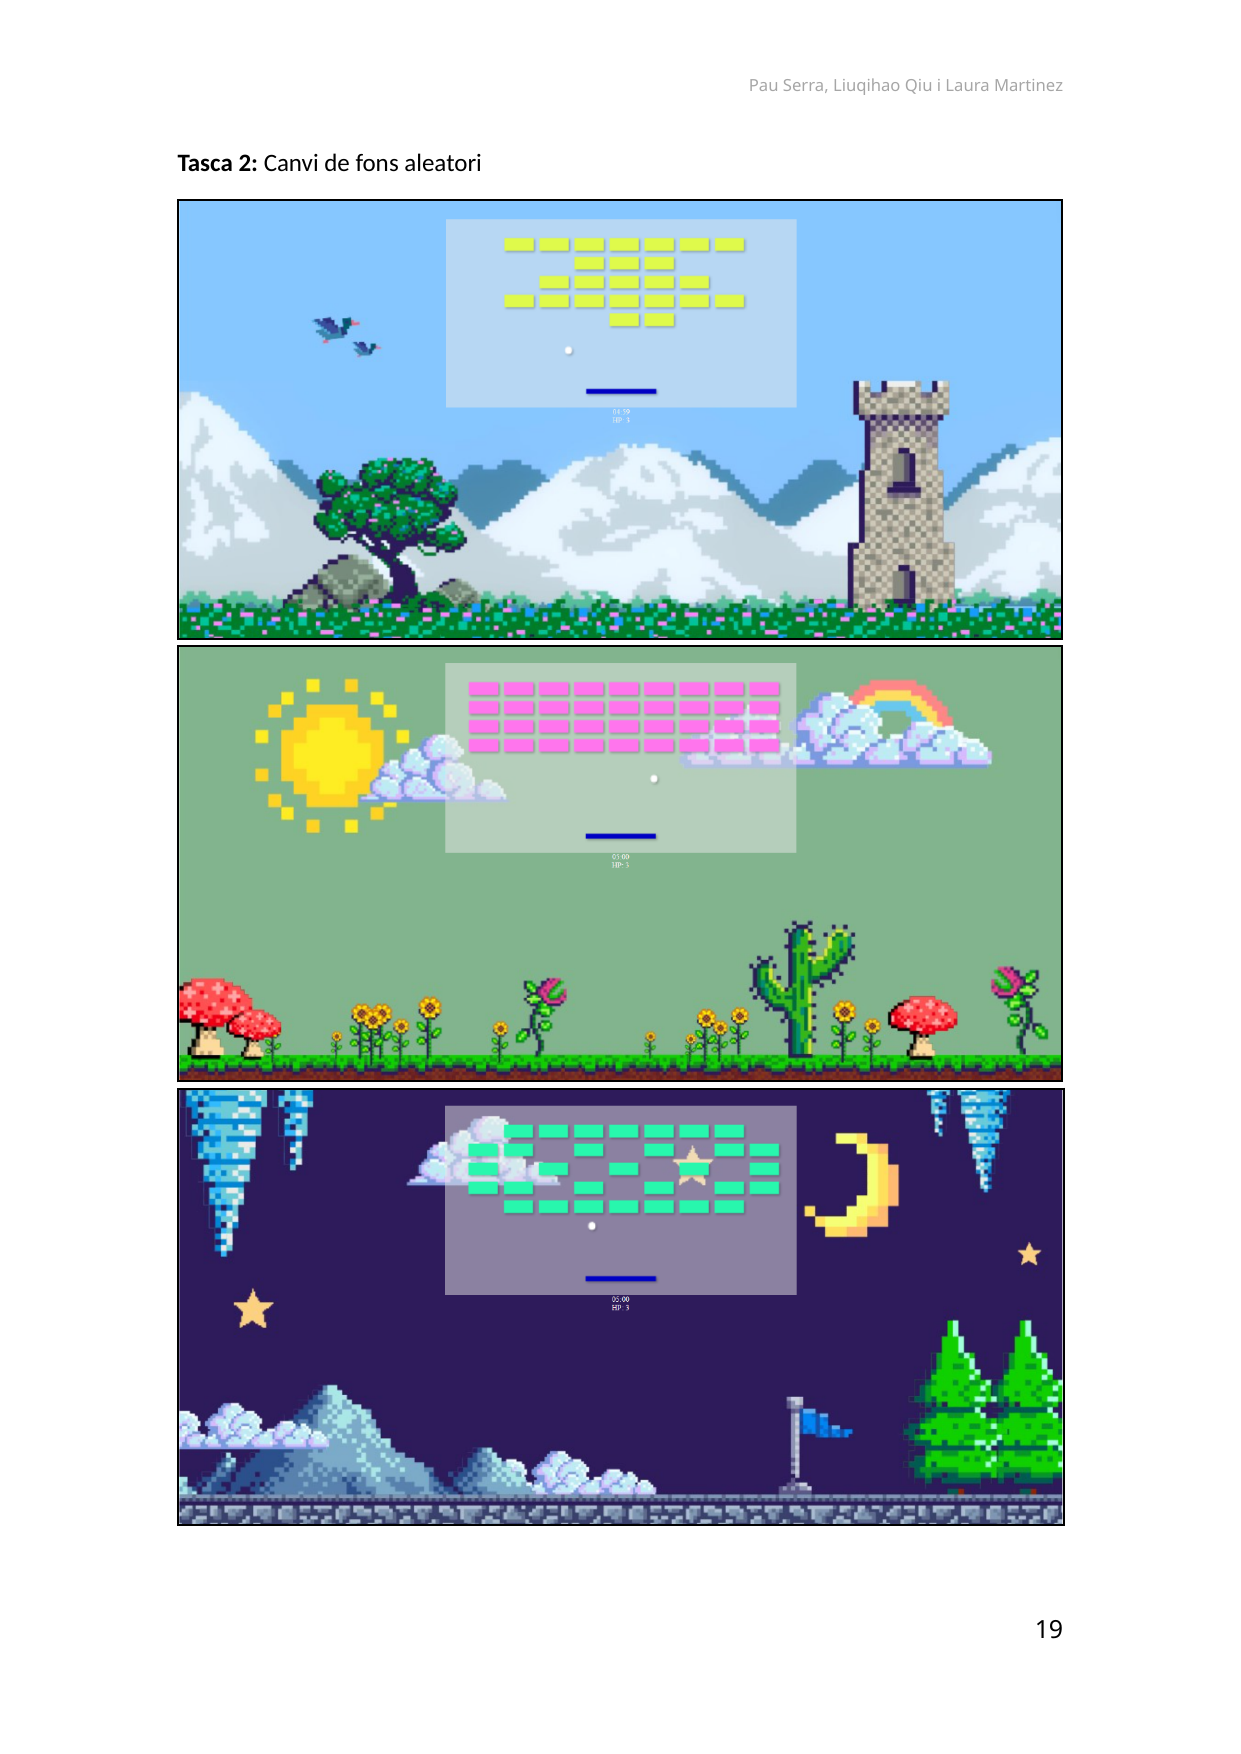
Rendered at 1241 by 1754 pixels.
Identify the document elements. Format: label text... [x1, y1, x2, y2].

text Tasca 2: Canvi de fons aleatori [177, 148, 1063, 178]
picture [179, 201, 1061, 638]
picture [179, 1090, 1063, 1524]
picture [179, 647, 1061, 1080]
